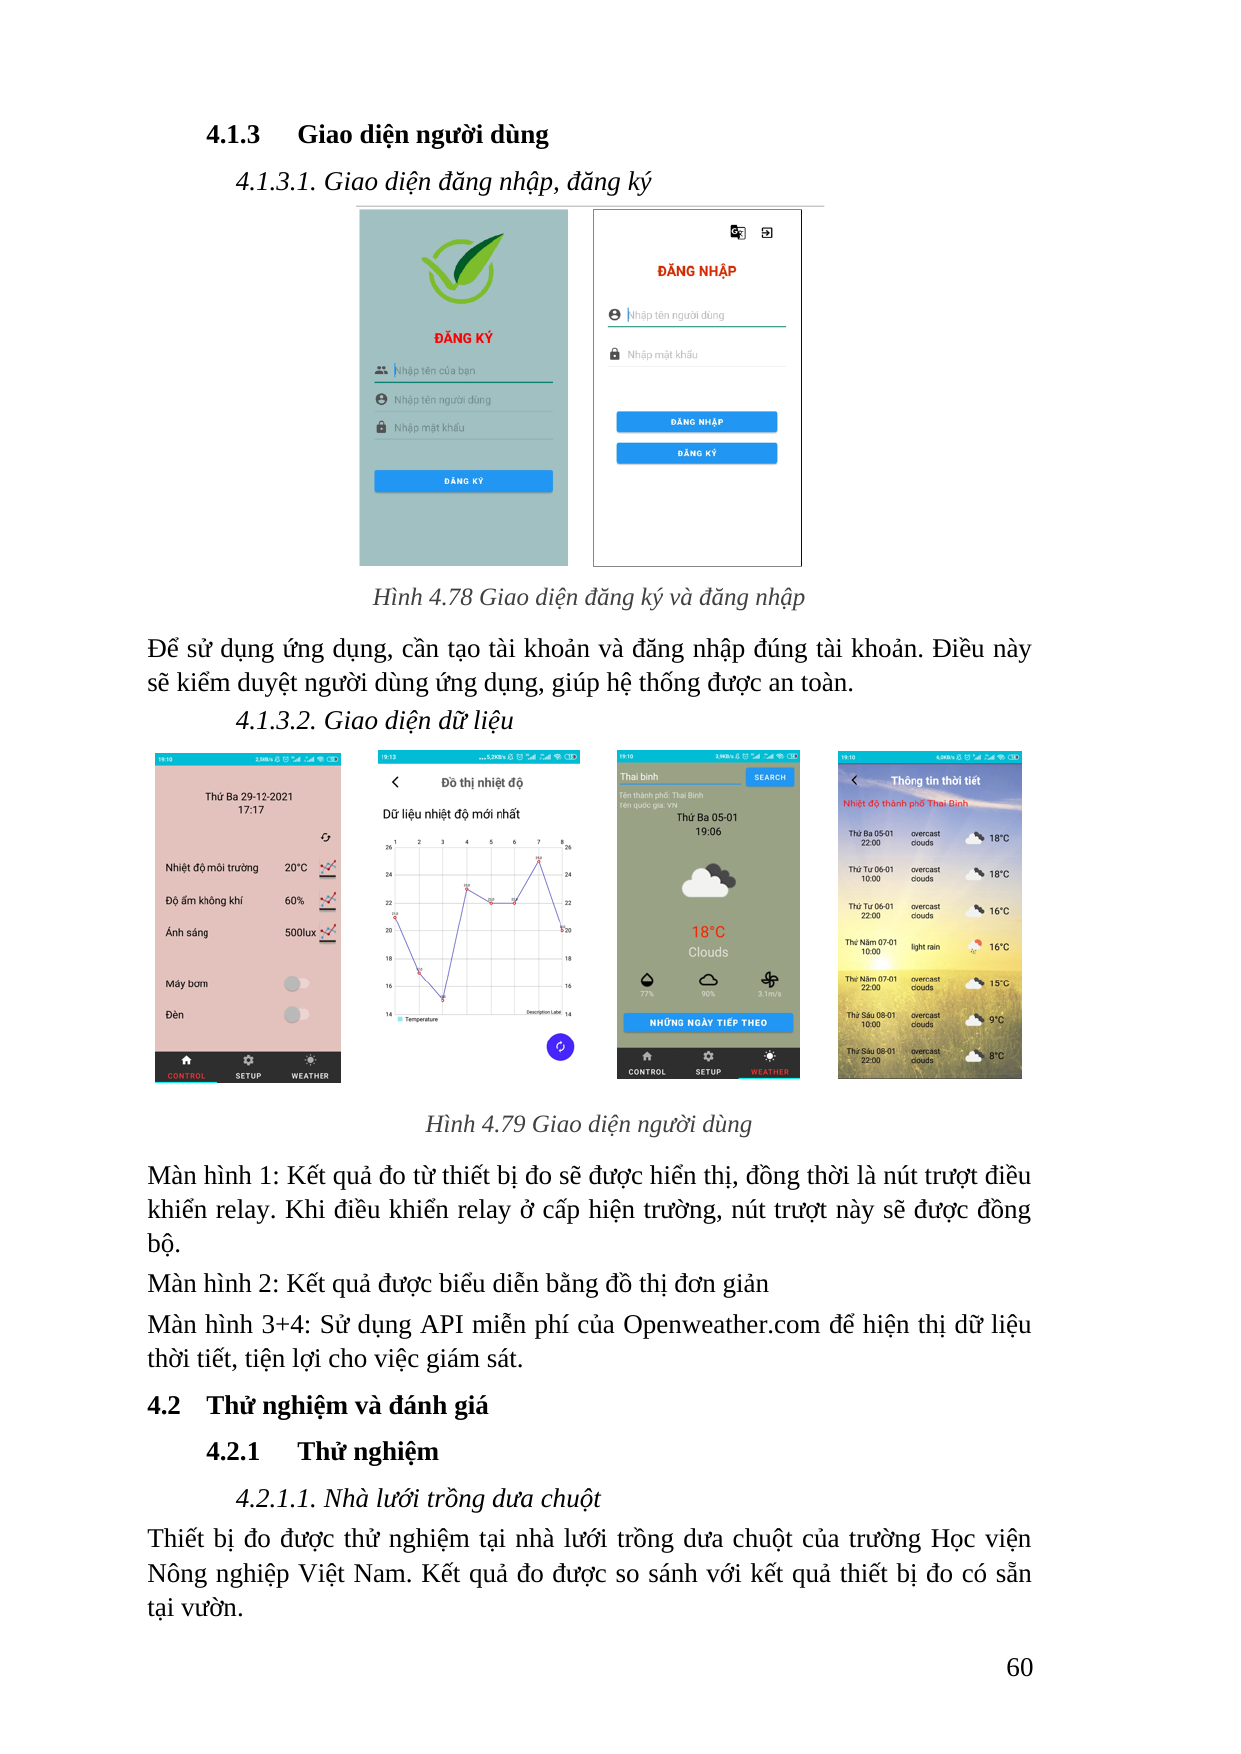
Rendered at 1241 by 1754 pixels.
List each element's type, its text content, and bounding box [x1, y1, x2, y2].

subtitle Thử nghiệm và đánh giá [147, 1389, 1033, 1420]
text Màn hình 1: Kết quả đo từ thiết bị đo sẽ được hiển thị, đồng thời là nút trượt điều khiển relay. Khi điều khiển relay ở cấp hiện trường, nút trượt này sẽ được đồng bộ. [147, 1159, 1033, 1258]
subtitle Thử nghiệm [206, 1435, 1033, 1467]
text Thiết bị đo được thử nghiệm tại nhà lưới trồng dưa chuột của trường Học viện Nông nghiệp Việt Nam. Kết quả đo được so sánh với kết quả thiết bị đo có sẵn tại vườn. [147, 1522, 1033, 1622]
text Để sử dụng ứng dụng, cần tạo tài khoản và đăng nhập đúng tài khoản. Điều này sẽ kiểm duyệt người dùng ứng dụng, giúp hệ thống được an toàn. [147, 632, 1033, 697]
picture [356, 205, 825, 573]
text Màn hình 3+4: Sử dụng API miễn phí của Openweather.com để hiện thị dữ liệu thời tiết, tiện lợi cho việc giám sát. [147, 1308, 1033, 1373]
text Màn hình 2: Kết quả được biểu diễn bằng đồ thị đơn giản [147, 1267, 1033, 1299]
picture [147, 744, 1034, 1100]
subtitle Giao diện đăng nhập, đăng ký [147, 165, 1033, 196]
subtitle Giao diện dữ liệu [147, 704, 1033, 735]
subtitle Nhà lưới trồng dưa chuột [147, 1482, 1033, 1513]
subtitle Giao diện người dùng [206, 118, 1033, 150]
